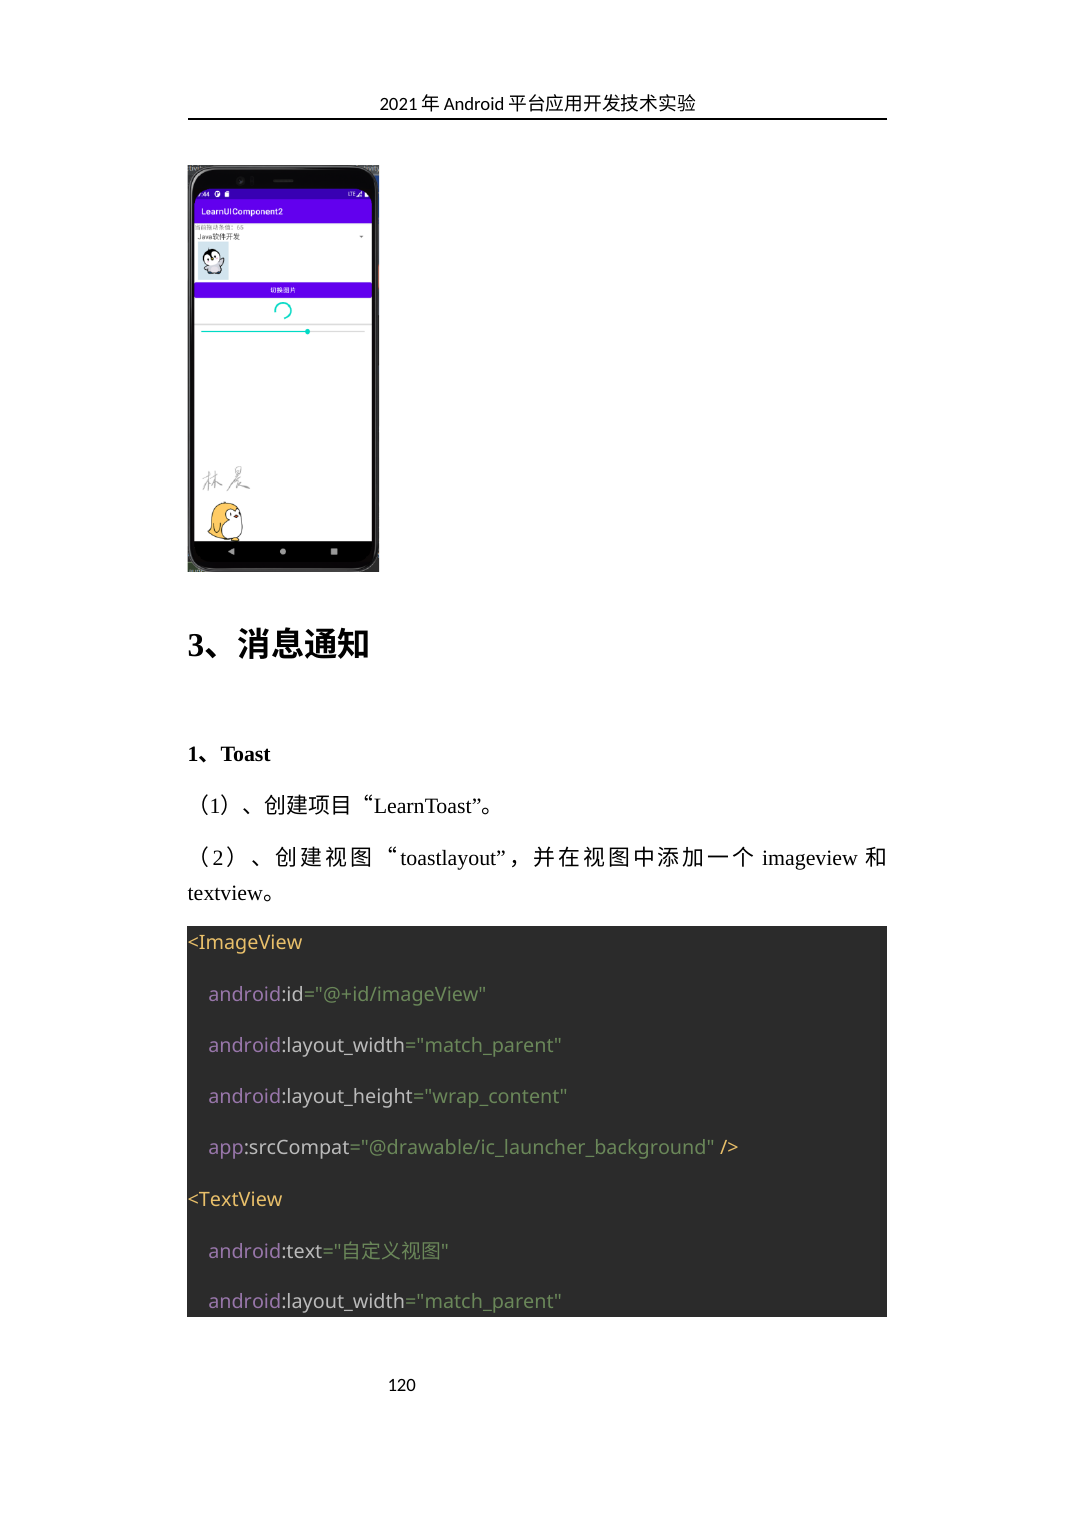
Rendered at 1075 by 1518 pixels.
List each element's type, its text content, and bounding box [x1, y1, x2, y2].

text <TextView [187, 1182, 887, 1215]
text android:layout_width="match_parent" [187, 1285, 887, 1317]
picture [187, 165, 380, 572]
text android:text="自定义视图" [187, 1233, 887, 1266]
text android:layout_height="wrap_content" [187, 1080, 887, 1112]
subtitle 消息通知 [187, 609, 887, 674]
text android:layout_width="match_parent" [187, 1028, 887, 1061]
list （2）、创建视图“toastlayout”，并在视图中添加一个imageview和textview。 [187, 839, 887, 907]
list （1）、创建项目“LearnToast”。 [187, 788, 887, 820]
text <ImageView [187, 926, 887, 958]
text app:srcCompat="@drawable/ic_launcher_background" /> [187, 1131, 887, 1163]
text android:id="@+id/imageView" [187, 977, 887, 1010]
list 1、Toast [187, 736, 887, 768]
